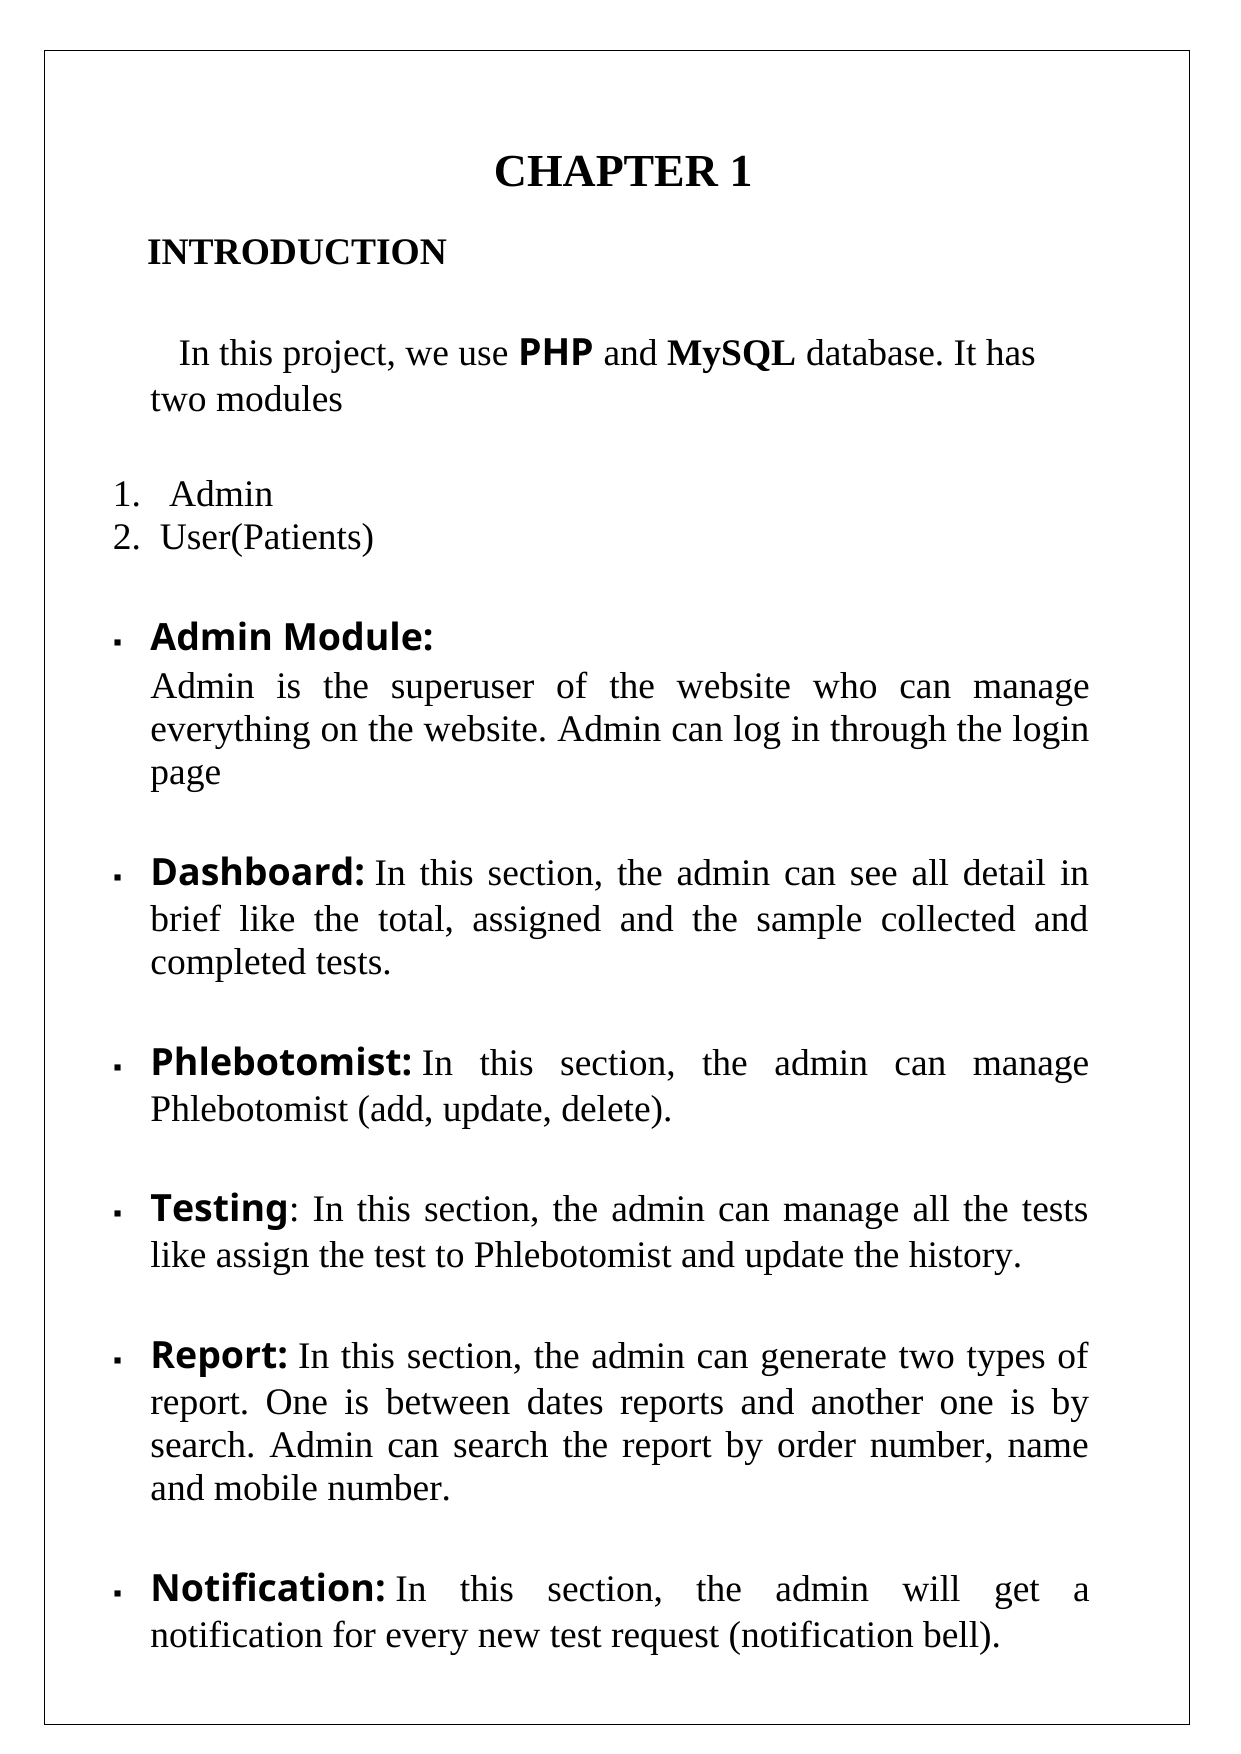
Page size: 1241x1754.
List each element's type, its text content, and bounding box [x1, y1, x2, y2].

list Report: In this section, the admin can generate two types of report. One is between dates reports and another one is by search. Admin can search the report by order number, name and mobile number. [113, 1328, 1091, 1509]
list Phlebotomist: In this section, the admin can manage Phlebotomist (add, update, delete). [113, 1035, 1091, 1129]
list User(Patients) [113, 515, 1091, 558]
list Testing: In this section, the admin can manage all the tests like assign the test to Phlebotomist and update the history. [113, 1182, 1091, 1276]
text Admin is the superuser of the website who can manage everything on the website. Admin can log in through the login page [150, 663, 1091, 793]
list Admin [113, 472, 1091, 515]
list Admin Module: [113, 610, 1091, 661]
subtitle INTRODUCTION [45, 229, 1188, 272]
list Notification: In this section, the admin will get a notification for every new test request (notification bell). [113, 1561, 1091, 1656]
subtitle CHAPTER 1 [419, 144, 1188, 196]
list Dashboard: In this section, the admin can see all detail in brief like the total, assigned and the sample collected and completed tests. [113, 845, 1091, 983]
text In this project, we use PHP and MySQL database. It has two modules [150, 325, 1091, 419]
